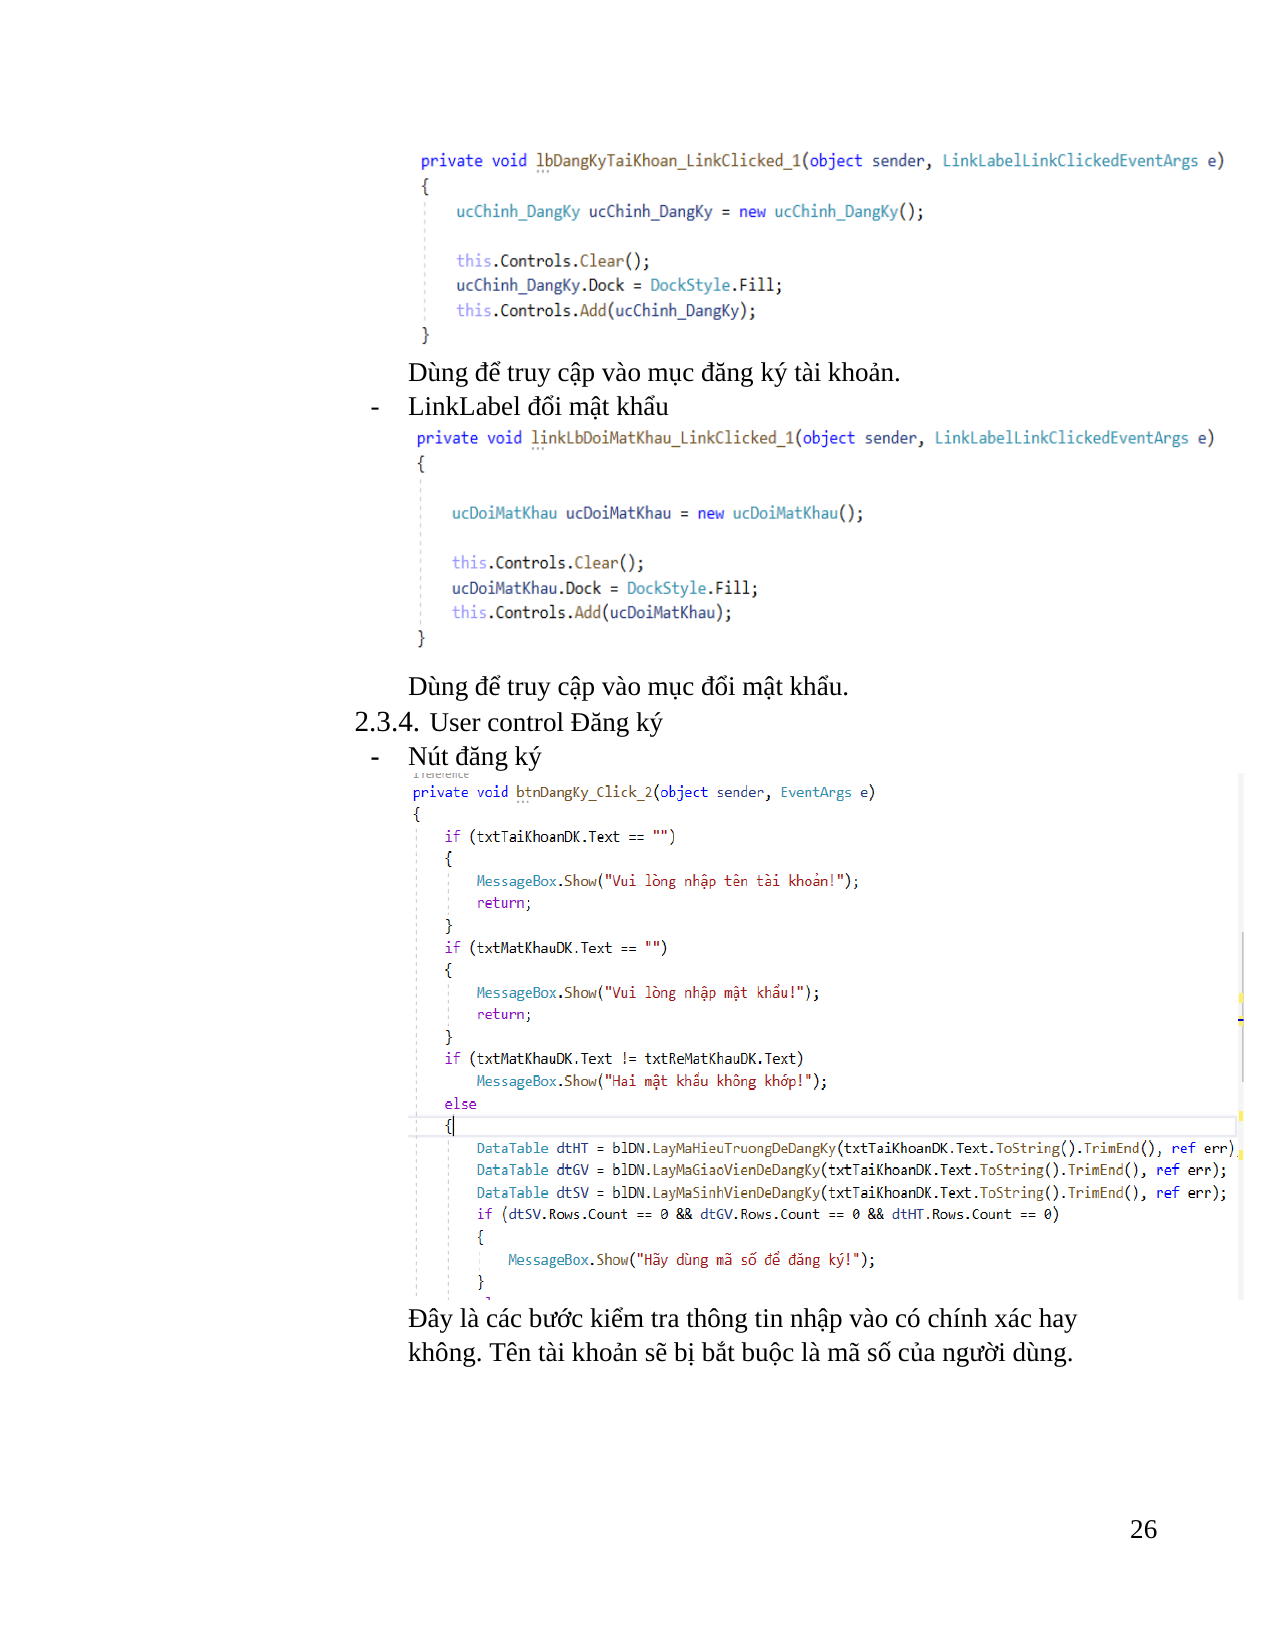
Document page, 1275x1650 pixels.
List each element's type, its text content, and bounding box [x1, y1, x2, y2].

picture [407, 773, 1244, 1300]
list Dùng để truy cập vào mục đổi mật khẩu. [408, 670, 1157, 701]
picture [407, 423, 1230, 668]
list Dùng để truy cập vào mục đăng ký tài khoản. [408, 357, 1157, 388]
picture [407, 147, 1241, 355]
list LinkLabel đổi mật khẩu [370, 390, 1157, 421]
list Đây là các bước kiểm tra thông tin nhập vào có chính xác hay không. Tên tài khoản sẽ bị bắt buộc là mã số của người dùng. [408, 1302, 1157, 1367]
list User control Đăng ký [354, 704, 1157, 737]
list Nút đăng ký [370, 740, 1157, 771]
